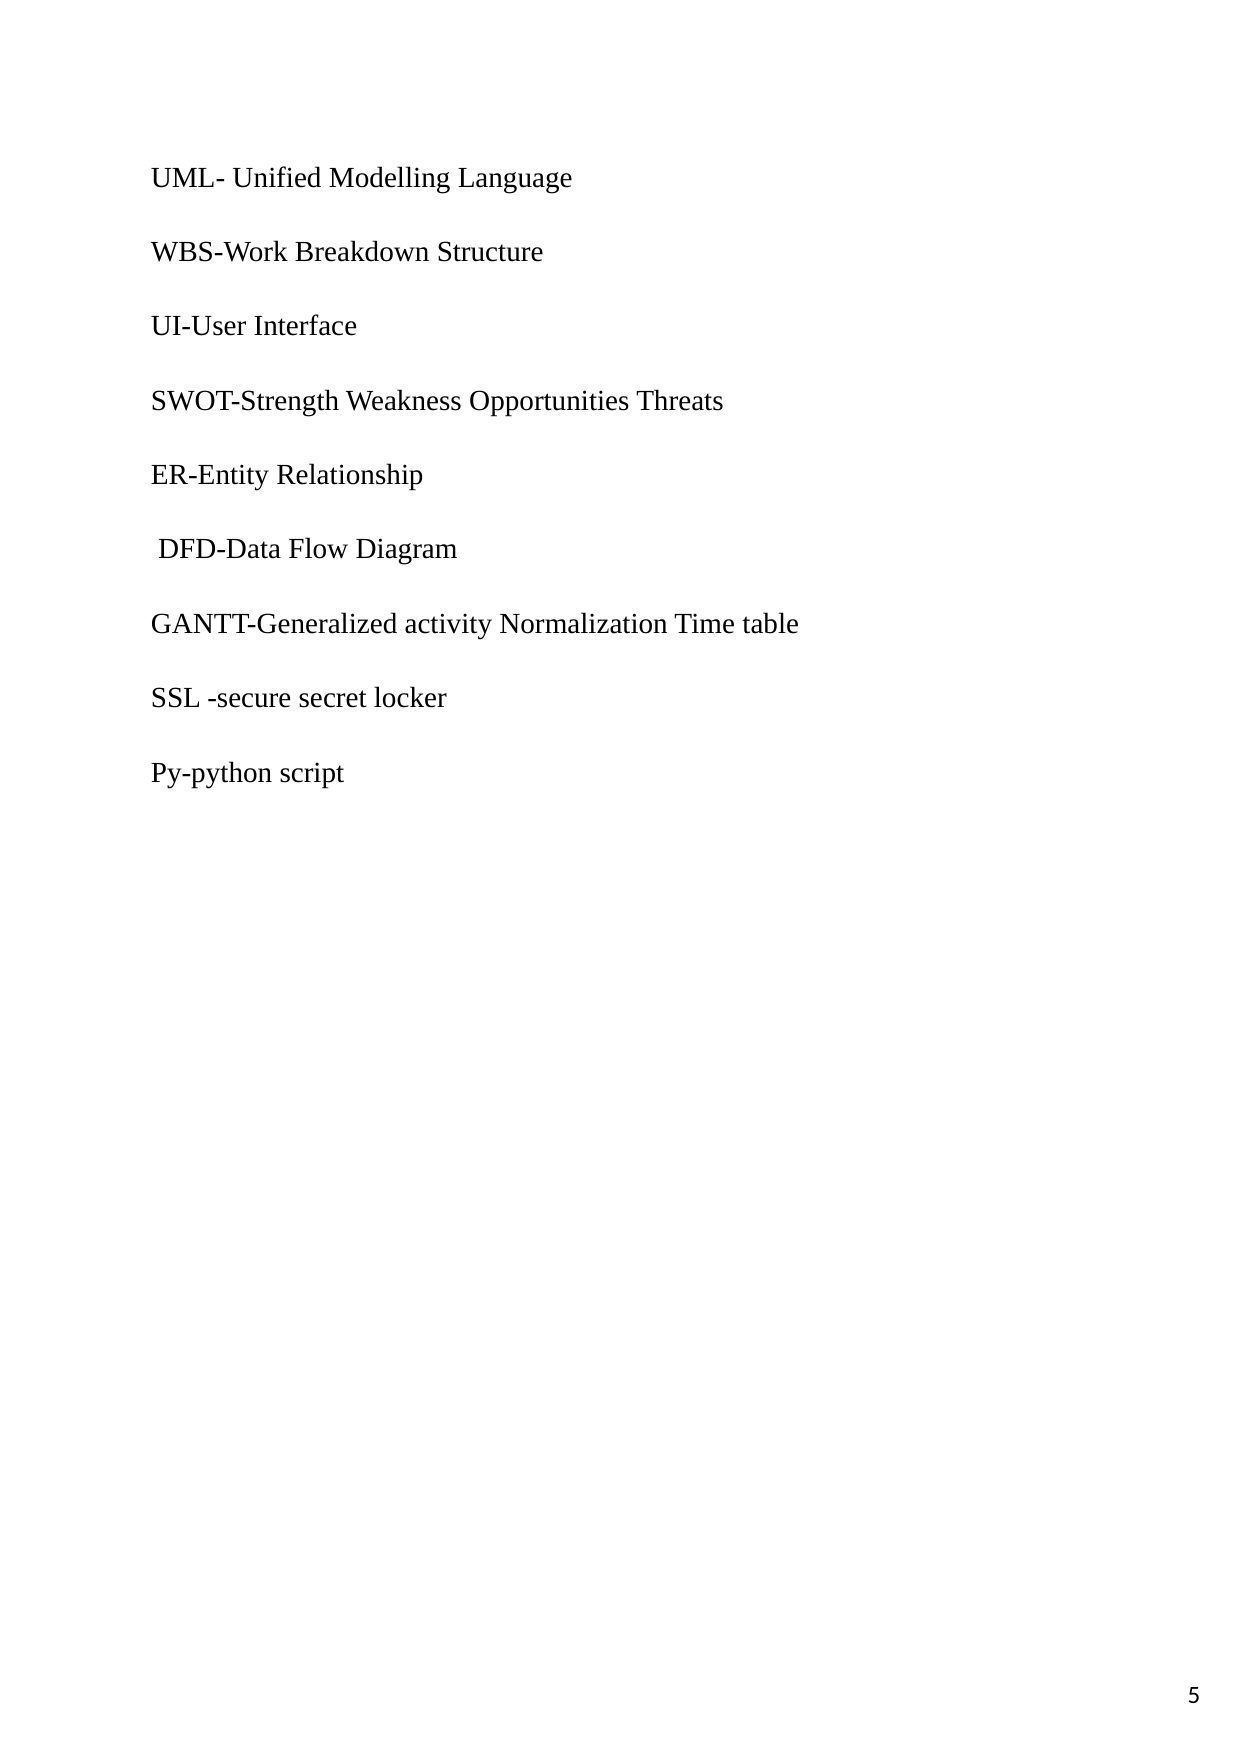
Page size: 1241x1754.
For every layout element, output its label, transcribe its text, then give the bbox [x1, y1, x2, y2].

text SWOT-Strength Weakness Opportunities Threats [151, 383, 1121, 416]
text WBS-Work Breakdown Structure [151, 234, 1121, 268]
text ER-Entity Relationship [151, 457, 1121, 491]
text DFD-Data Flow Diagram [151, 532, 1121, 565]
text SSL -secure secret locker [151, 680, 1121, 714]
text GANTT-Generalized activity Normalization Time table [151, 606, 1121, 639]
text UI-User Interface [151, 308, 1121, 342]
text Py-python script [151, 755, 1121, 788]
text UML- Unified Modelling Language [151, 160, 1121, 193]
